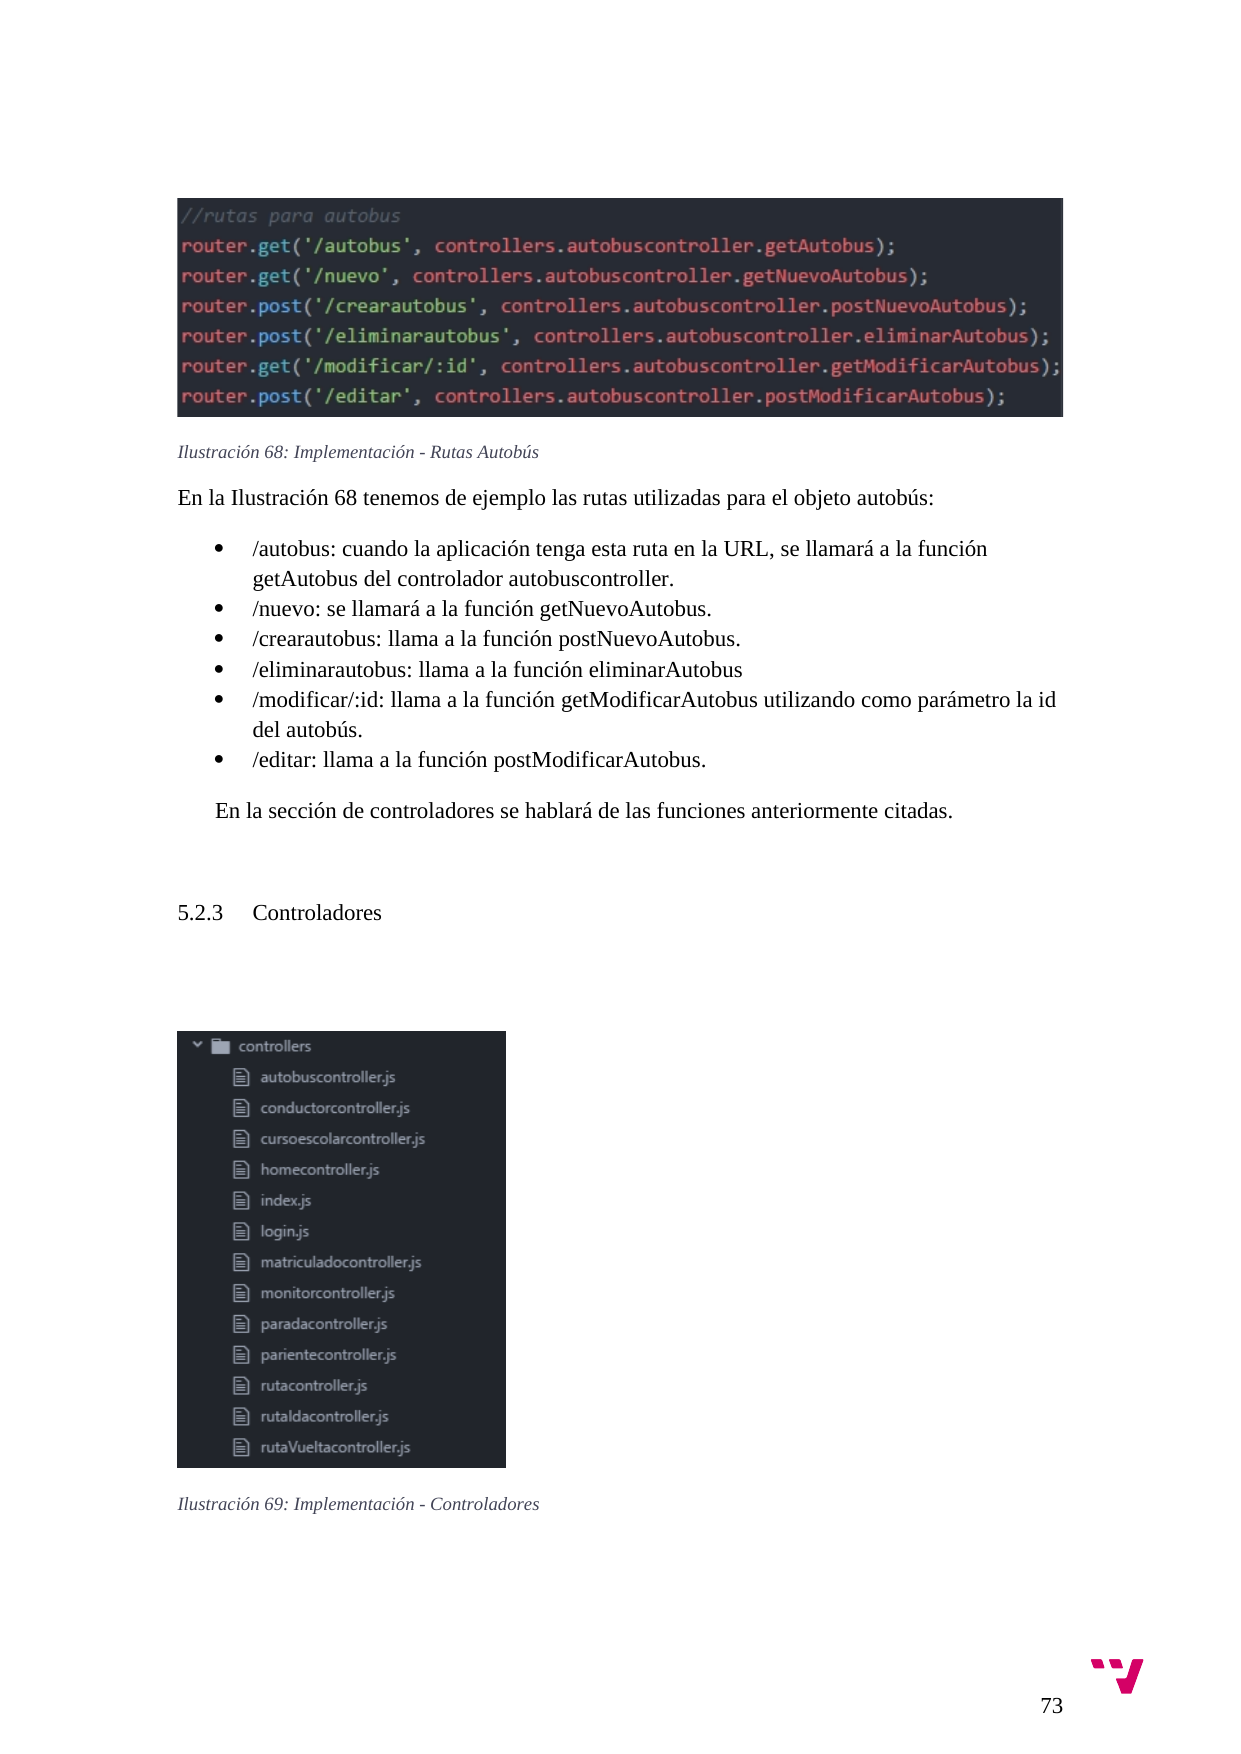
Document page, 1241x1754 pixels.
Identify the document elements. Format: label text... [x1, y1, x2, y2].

subtitle Controladores [177, 899, 1063, 926]
list /crearautobus: llama a la función postNuevoAutobus. [215, 625, 1063, 652]
picture [177, 198, 1064, 417]
list /nuevo: se llamará a la función getNuevoAutobus. [215, 595, 1063, 622]
text Ilustración 68: Implementación - Rutas Autobús [148, 441, 1063, 463]
list /editar: llama a la función postModificarAutobus. [215, 746, 1063, 773]
picture [1090, 1659, 1144, 1694]
picture [177, 1031, 506, 1468]
list /autobus: cuando la aplicación tenga esta ruta en la URL, se llamará a la función getAutobus del controlador autobuscontroller. [215, 535, 1063, 591]
text En la Ilustración 68 tenemos de ejemplo las rutas utilizadas para el objeto autobús: [148, 484, 1063, 510]
text Ilustración 69: Implementación - Controladores [148, 1493, 1063, 1514]
list /eliminarautobus: llama a la función eliminarAutobus [215, 656, 1063, 682]
text En la sección de controladores se hablará de las funciones anteriormente citadas. [215, 797, 1063, 824]
list /modificar/:id: llama a la función getModificarAutobus utilizando como parámetro la id del autobús. [215, 686, 1063, 742]
